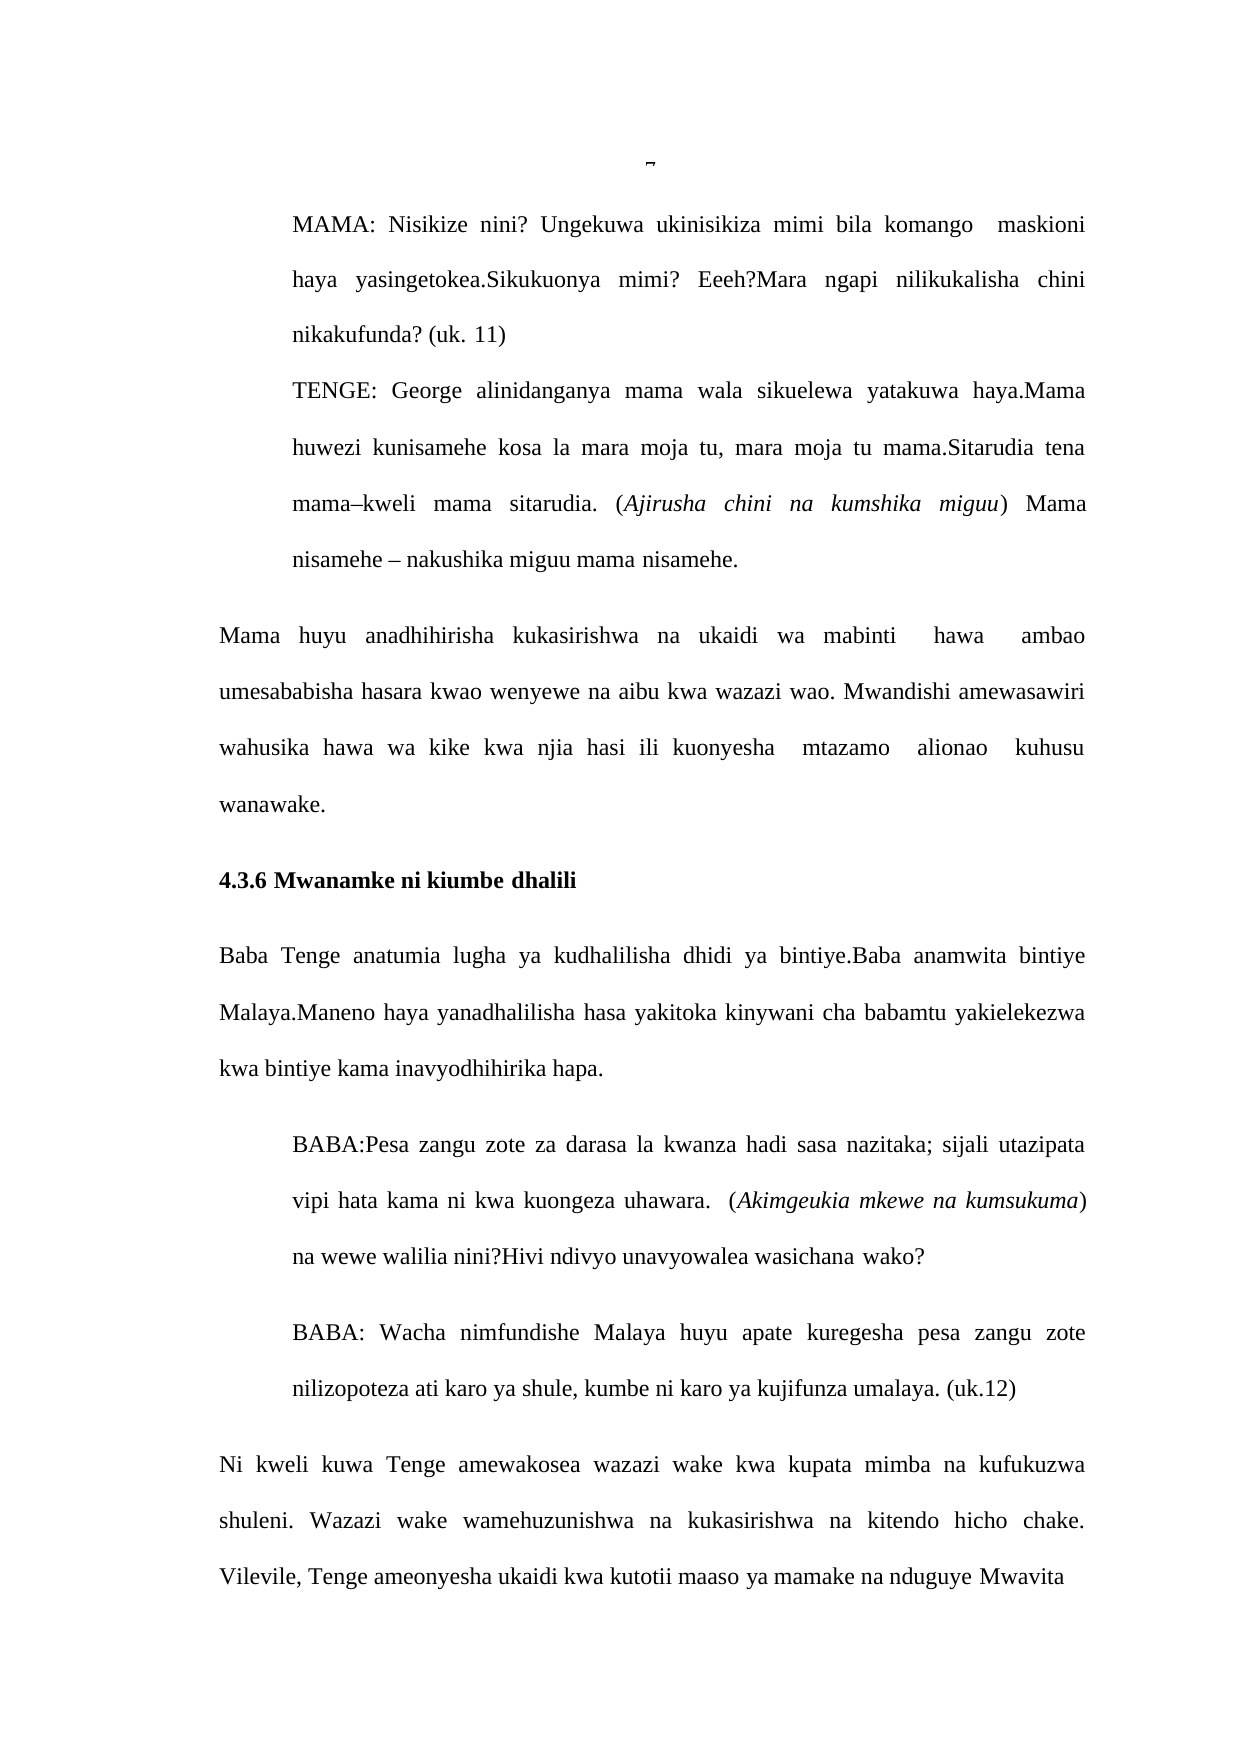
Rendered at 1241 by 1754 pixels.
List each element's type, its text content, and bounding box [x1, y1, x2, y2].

subtitle Mwanamke ni kiumbe dhalili [219, 866, 1134, 894]
text BABA:Pesa zangu zote za darasa la kwanza hadi sasa nazitaka; sijali utazipata vipi hata kama ni kwa kuongeza uhawara. (Akimgeukia mkewe na kumsukuma) na wewe walilia nini?Hivi ndivyo unavyowalea wasichana wako? [292, 1130, 1087, 1269]
text Ni kweli kuwa Tenge amewakosea wazazi wake kwa kupata mimba na kufukuzwa shuleni. Wazazi wake wamehuzunishwa na kukasirishwa na kitendo hicho chake. Vilevile, Tenge ameonyesha ukaidi kwa kutotii maaso ya mamake na nduguye Mwavita [219, 1450, 1087, 1590]
text TENGE: George alinidanganya mama wala sikuelewa yatakuwa haya.Mama huwezi kunisamehe kosa la mara moja tu, mara moja tu mama.Sitarudia tena mama–kweli mama sitarudia. (Ajirusha chini na kumshika miguu) Mama nisamehe – nakushika miguu mama nisamehe. [292, 376, 1087, 573]
text Baba Tenge anatumia lugha ya kudhalilisha dhidi ya bintiye.Baba anamwita bintiye Malaya.Maneno haya yanadhalilisha hasa yakitoka kinywani cha babamtu yakielekezwa kwa bintiye kama inavyodhihirika hapa. [219, 941, 1087, 1081]
text MAMA: Nisikize nini? Ungekuwa ukinisikiza mimi bila komango maskioni haya yasingetokea.Sikukuonya mimi? Eeeh?Mara ngapi nilikukalisha chini nikakufunda? (uk. 11) [292, 209, 1087, 348]
text BABA: Wacha nimfundishe Malaya huyu apate kuregesha pesa zangu zote nilizopoteza ati karo ya shule, kumbe ni karo ya kujifunza umalaya. (uk.12) [292, 1318, 1087, 1402]
text Mama huyu anadhihirisha kukasirishwa na ukaidi wa mabinti hawa ambao umesababisha hasara kwao wenyewe na aibu kwa wazazi wao. Mwandishi amewasawiri wahusika hawa wa kike kwa njia hasi ili kuonyesha mtazamo alionao kuhusu wanawake. [219, 621, 1087, 817]
